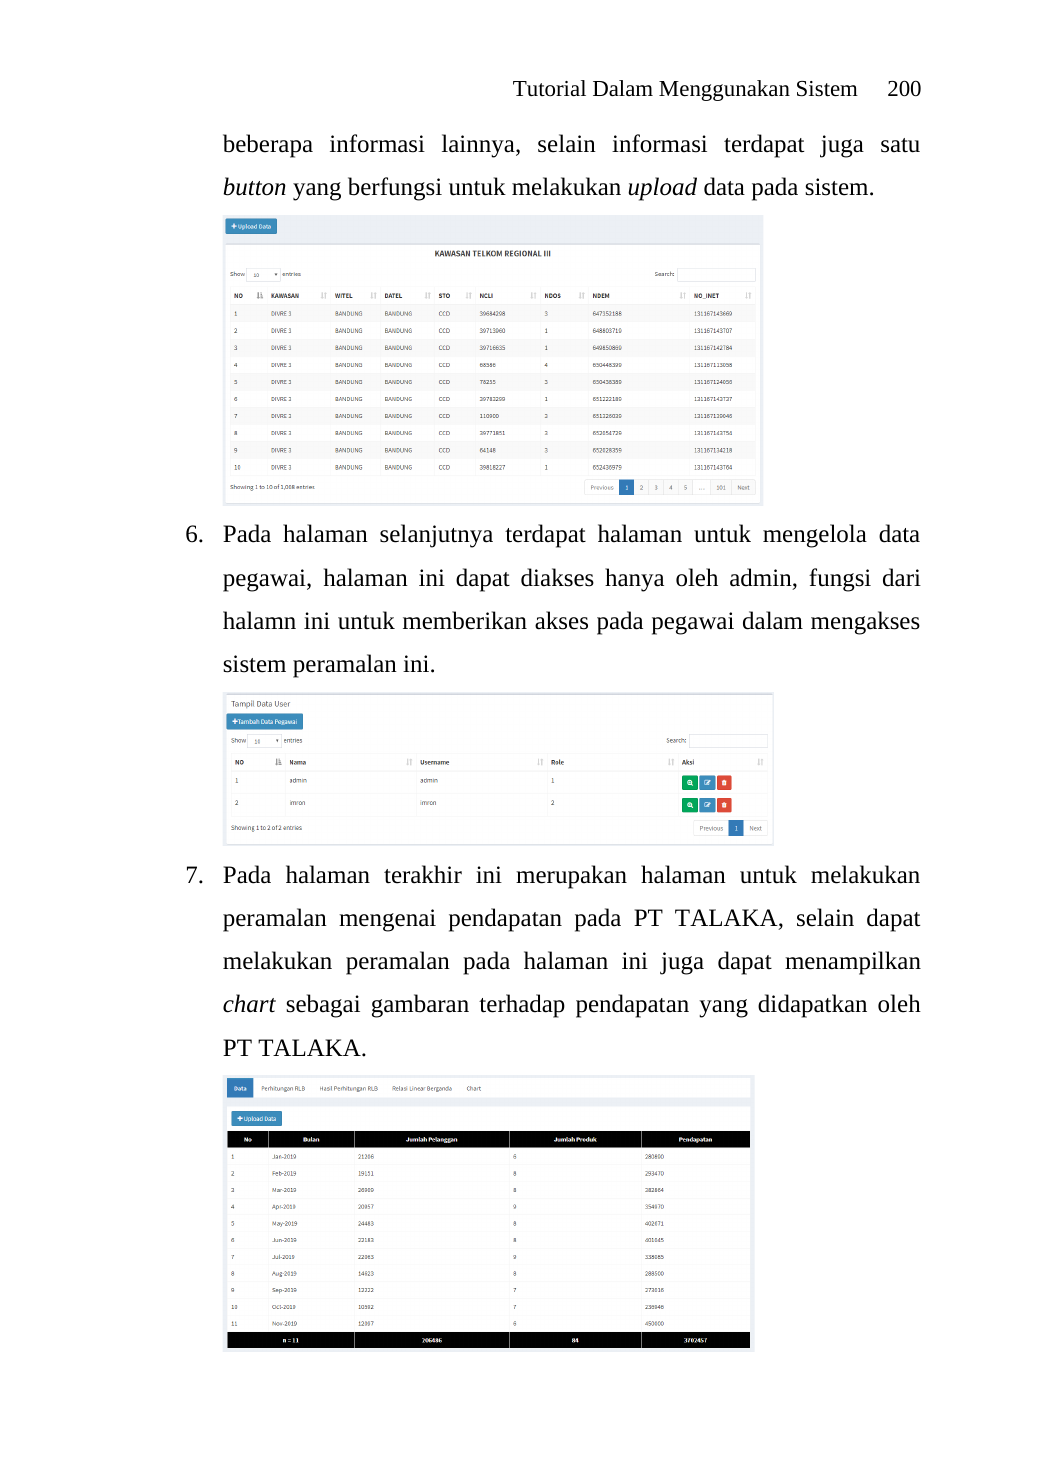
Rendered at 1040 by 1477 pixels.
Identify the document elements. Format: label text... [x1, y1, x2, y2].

list Pada halaman terakhir ini merupakan halaman untuk melakukan peramalan mengenai pendapatan pada PT TALAKA, selain dapat melakukan peramalan pada halaman ini juga dapat menampilkan chart sebagai gambaran terhadap pendapatan yang didapatkan oleh PT TALAKA. [185, 860, 921, 1061]
picture [222, 215, 764, 506]
picture [222, 692, 774, 846]
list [185, 129, 921, 201]
picture [222, 1075, 755, 1352]
list Pada halaman selanjutnya terdapat halaman untuk mengelola data pegawai, halaman ini dapat diakses hanya oleh admin, fungsi dari halamn ini untuk memberikan akses pada pegawai dalam mengakses sistem peramalan ini. [185, 519, 921, 678]
